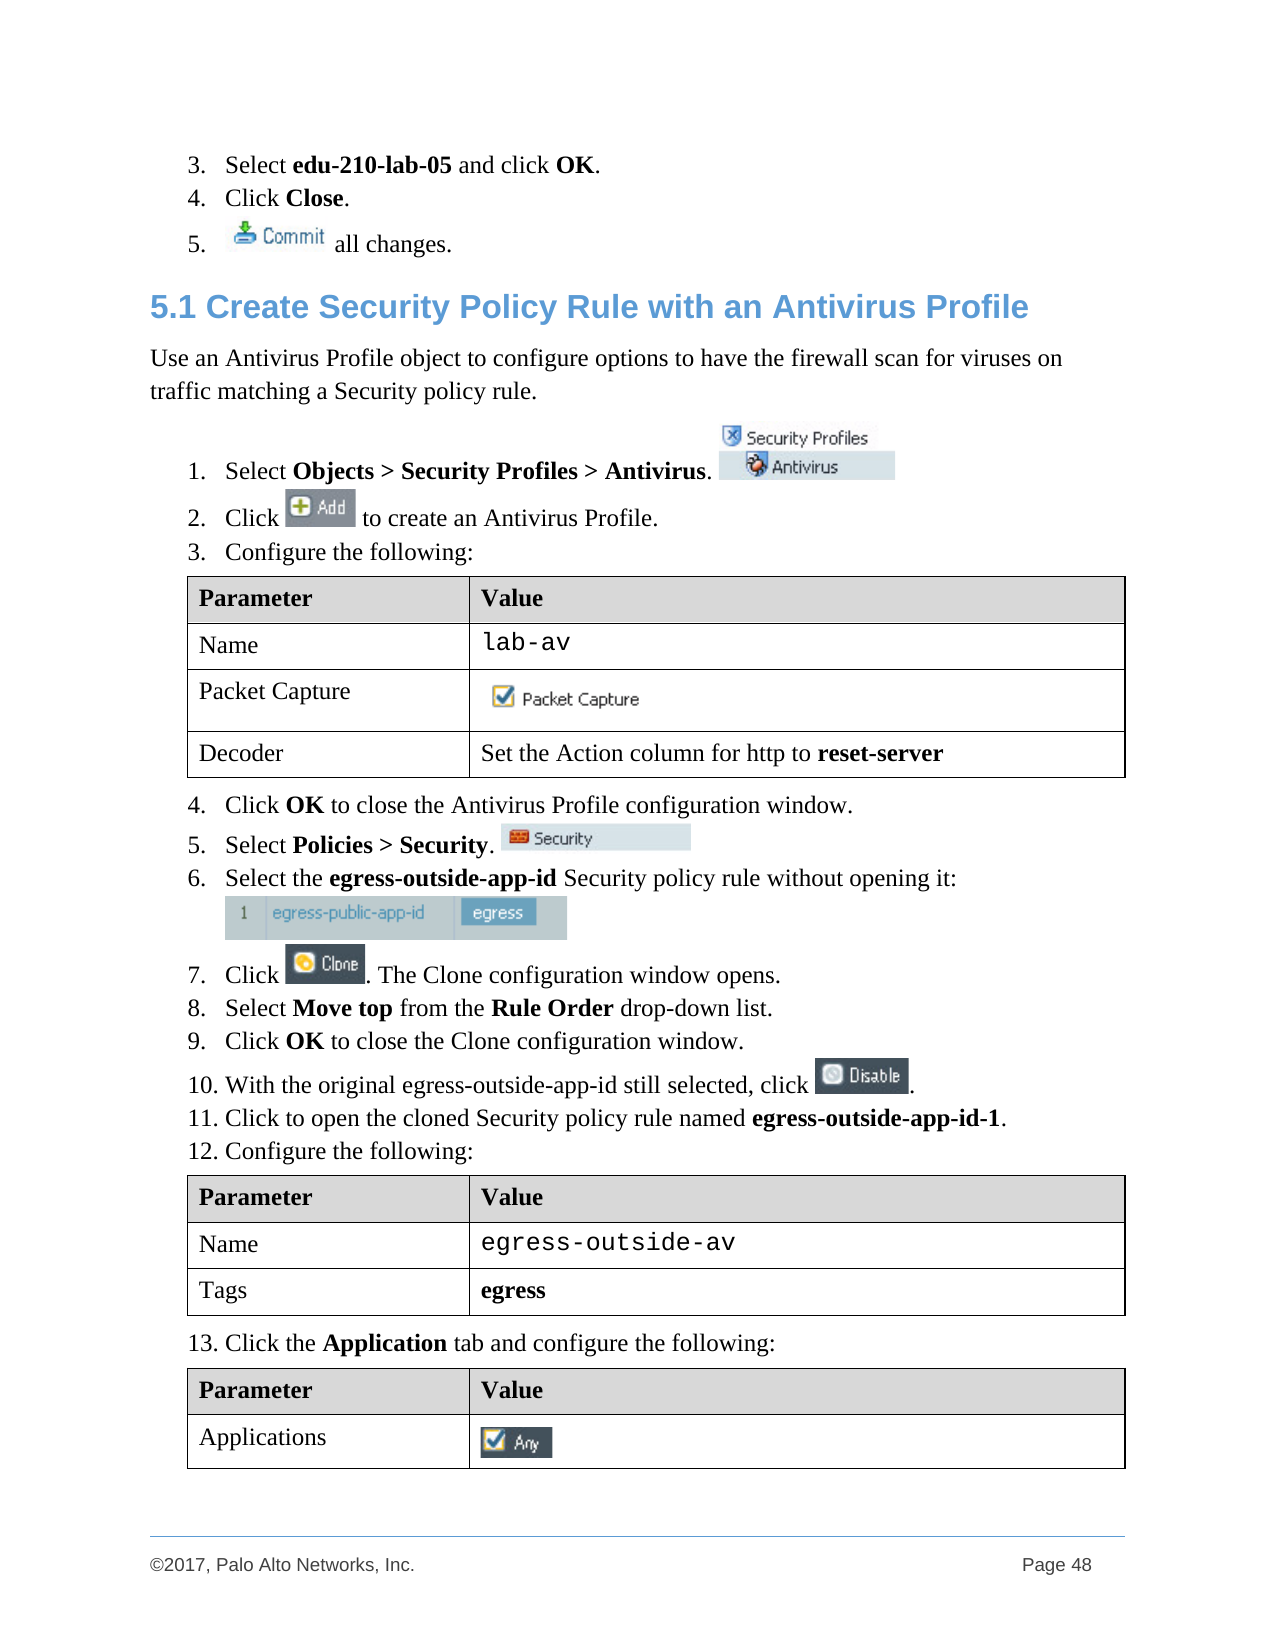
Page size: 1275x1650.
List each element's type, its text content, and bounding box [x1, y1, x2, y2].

list Click to create an Antivirus Profile. [187, 489, 1125, 532]
table_cell egress [470, 1269, 1124, 1315]
picture [225, 216, 329, 252]
list Click OK to close the Clone configuration window. [187, 1026, 1125, 1054]
list With the original egress-outside-app-id still selected, click . [187, 1059, 1125, 1099]
list Click the Application tab and configure the following: [187, 1328, 1125, 1357]
table_cell Tags [188, 1269, 469, 1315]
table_cell Set the Action column for http to reset-server [470, 732, 1124, 777]
list Select Objects > Security Profiles > Antivirus. [187, 422, 1125, 485]
table_cell [470, 670, 1124, 731]
text Use an Antivirus Profile object to configure options to have the firewall scan for viruses on traffic matching a Security policy rule. [150, 343, 1125, 405]
list Select Move top from the Rule Order drop-down list. [187, 993, 1125, 1022]
table_cell [470, 1415, 1124, 1468]
table_cell Decoder [188, 732, 469, 777]
list all changes. [187, 216, 1125, 257]
list Select the egress-outside-app-id Security policy rule without opening it: [187, 863, 1125, 940]
picture [285, 489, 356, 527]
table_cell Name [188, 624, 469, 669]
list Configure the following: [187, 1136, 1125, 1165]
table_header Value [470, 577, 1124, 622]
table_header Value [470, 1176, 1124, 1222]
list Select edu-210-lab-05 and click OK. [187, 150, 1125, 179]
picture [480, 676, 661, 720]
table_cell Name [188, 1223, 469, 1268]
table_header Value [470, 1369, 1124, 1414]
list Configure the following: [187, 537, 1125, 565]
table_header Parameter [188, 577, 469, 622]
picture [718, 421, 896, 480]
subtitle 5.1 Create Security Policy Rule with an Antivirus Profile [150, 287, 1125, 325]
picture [225, 896, 568, 940]
list Click . The Clone configuration window opens. [187, 944, 1125, 988]
picture [480, 1427, 553, 1458]
table_cell egress-outside-av [470, 1223, 1124, 1268]
list Click Close. [187, 183, 1125, 212]
picture [285, 944, 365, 984]
list Click to open the cloned Security policy rule named egress-outside-app-id-1. [187, 1103, 1125, 1132]
picture [815, 1058, 909, 1094]
list Select Policies > Security. [187, 824, 1125, 859]
list Click OK to close the Antivirus Profile configuration window. [187, 791, 1125, 819]
table_cell Applications [188, 1415, 469, 1468]
table_cell Packet Capture [188, 670, 469, 731]
table_header Parameter [188, 1369, 469, 1414]
table_header Parameter [188, 1176, 469, 1222]
picture [501, 823, 691, 854]
table_cell lab-av [470, 624, 1124, 669]
